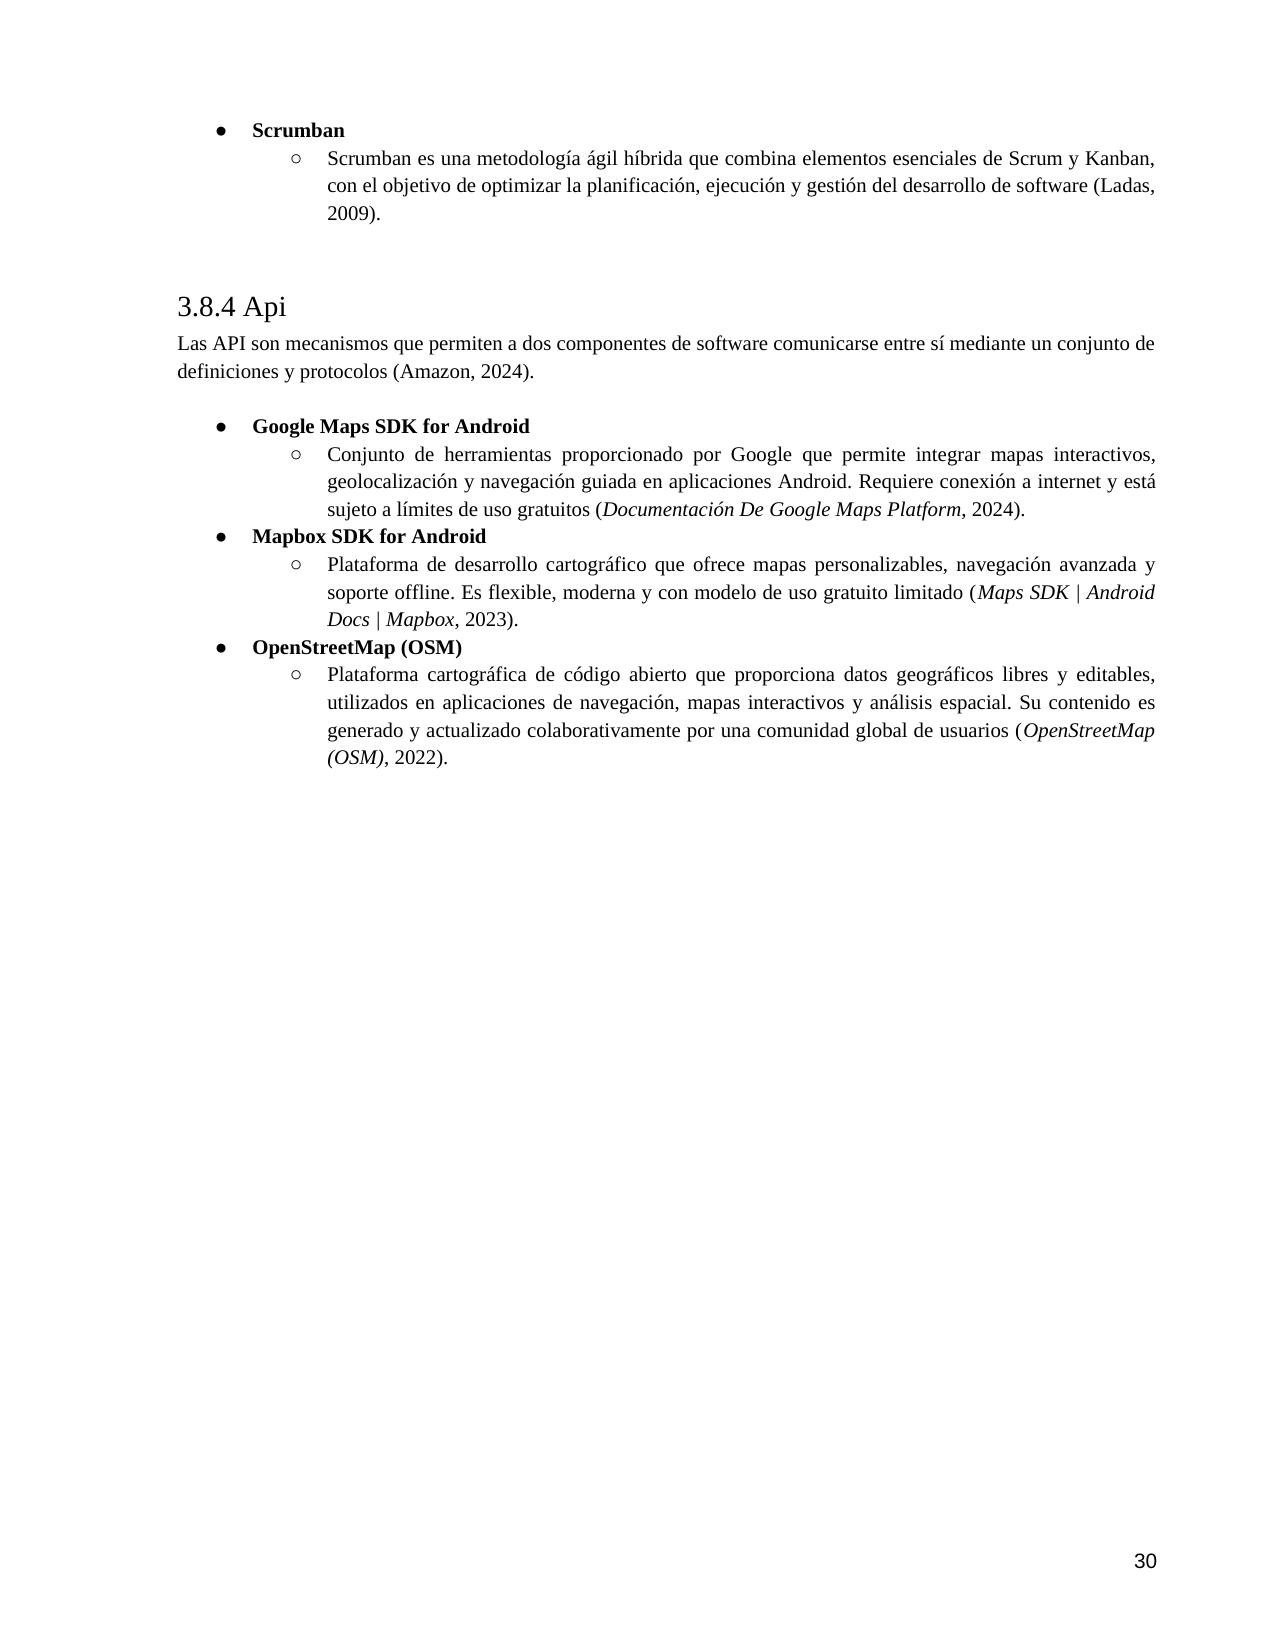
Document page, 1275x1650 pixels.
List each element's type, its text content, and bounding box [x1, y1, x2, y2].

list Scrumban [214, 118, 1157, 142]
list Plataforma de desarrollo cartográfico que ofrece mapas personalizables, navegación avanzada y soporte offline. Es flexible, moderna y con modelo de uso gratuito limitado (Maps SDK | Android Docs | Mapbox, 2023). [289, 552, 1157, 631]
list Mapbox SDK for Android [214, 524, 1157, 548]
list OpenStreetMap (OSM) [214, 635, 1157, 659]
list Google Maps SDK for Android [214, 414, 1157, 438]
subtitle 3.8.4 Api [177, 289, 1157, 323]
list Scrumban es una metodología ágil híbrida que combina elementos esenciales de Scrum y Kanban, con el objetivo de optimizar la planificación, ejecución y gestión del desarrollo de software (Ladas, 2009). [289, 146, 1157, 225]
list Conjunto de herramientas proporcionado por Google que permite integrar mapas interactivos, geolocalización y navegación guiada en aplicaciones Android. Requiere conexión a internet y está sujeto a límites de uso gratuitos (Documentación De Google Maps Platform, 2024). [289, 442, 1157, 521]
list Plataforma cartográfica de código abierto que proporciona datos geográficos libres y editables, utilizados en aplicaciones de navegación, mapas interactivos y análisis espacial. Su contenido es generado y actualizado colaborativamente por una comunidad global de usuarios (OpenStreetMap (OSM), 2022). [289, 662, 1157, 769]
text Las API son mecanismos que permiten a dos componentes de software comunicarse entre sí mediante un conjunto de definiciones y protocolos (Amazon, 2024). [177, 331, 1157, 383]
